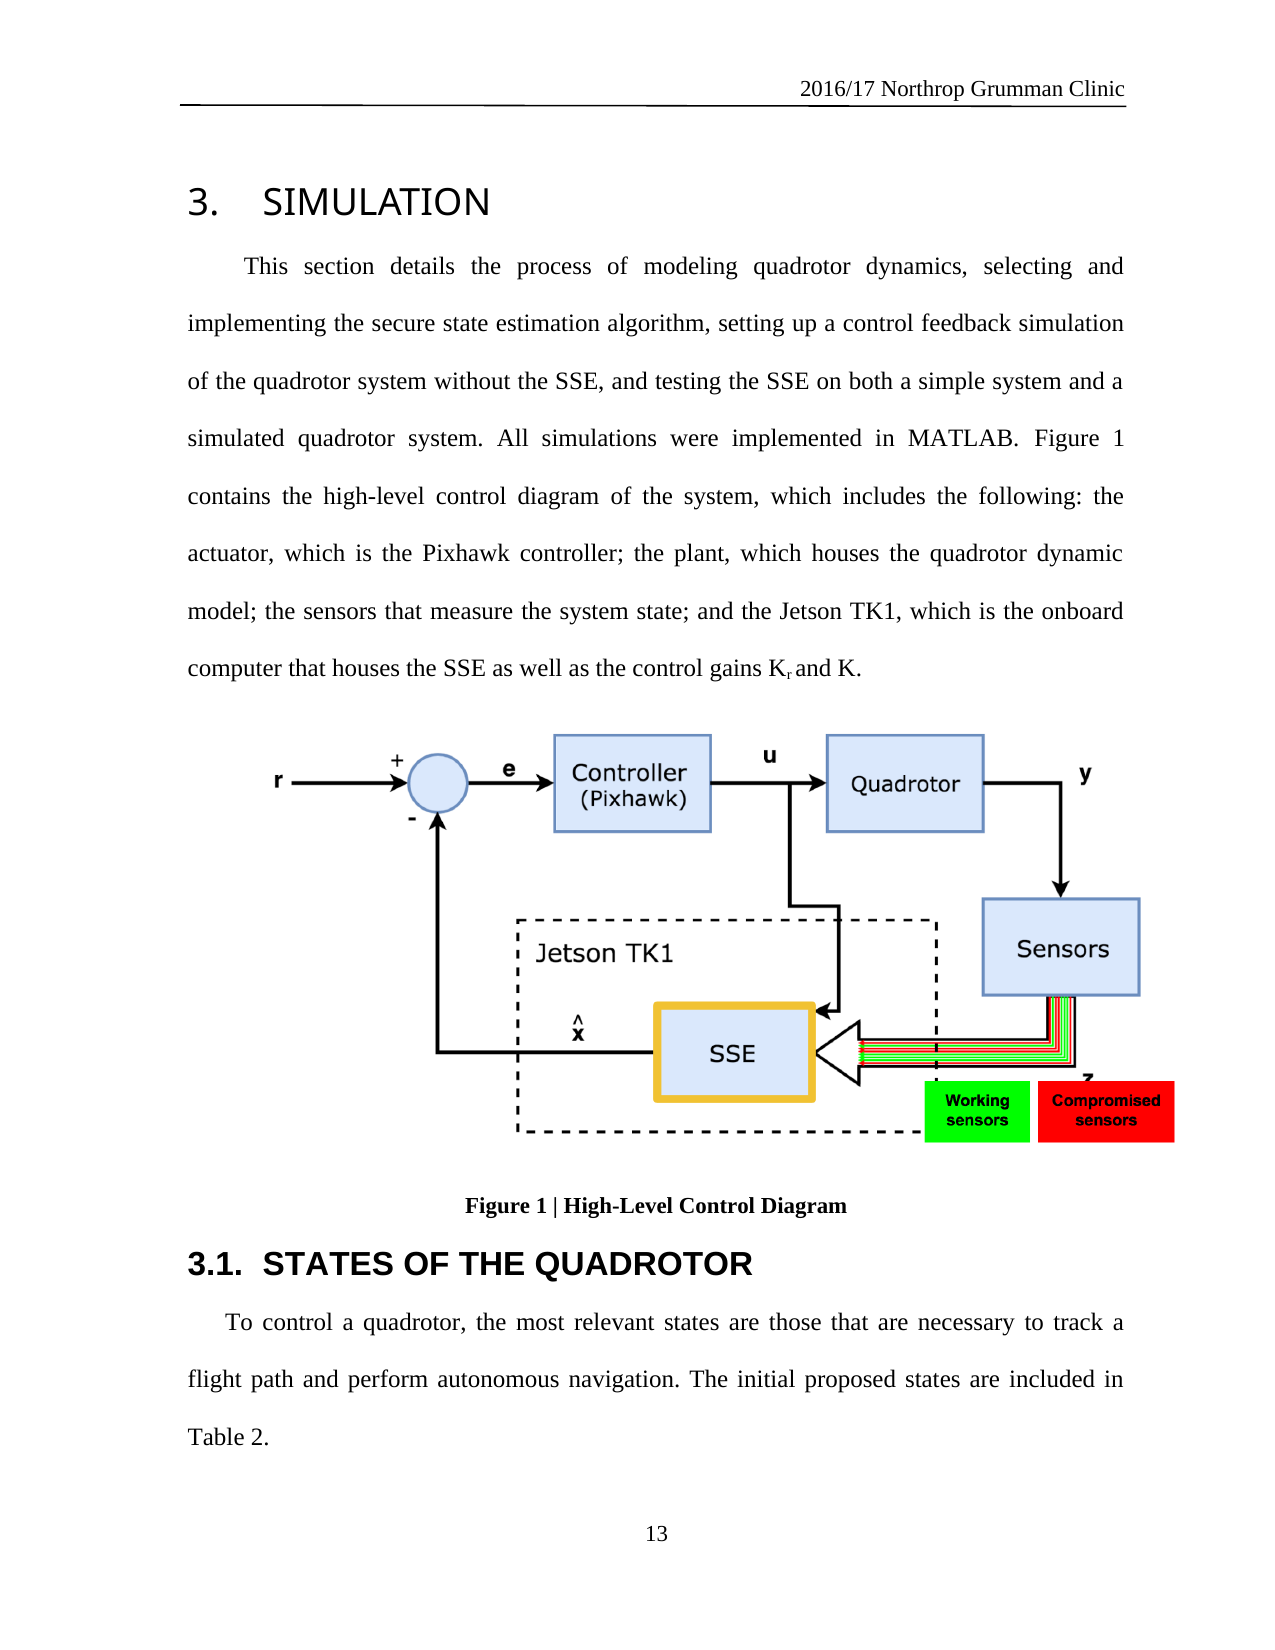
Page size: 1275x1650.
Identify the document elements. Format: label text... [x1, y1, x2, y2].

picture [243, 723, 1182, 1151]
text To control a quadrotor, the most relevant states are those that are necessary to track a flight path and perform autonomous navigation. The initial proposed states are included in Table 2. [187, 1307, 1125, 1451]
subtitle Simulation [187, 175, 1125, 226]
text Figure | High-Level Control Diagram [187, 1192, 1125, 1219]
subtitle States of the quadrotor [187, 1244, 1125, 1282]
text This section details the process of modeling quadrotor dynamics, selecting and implementing the secure state estimation algorithm, setting up a control feedback simulation of the quadrotor system without the SSE, and testing the SSE on both a simple system and a simulated quadrotor system. All simulations were implemented in MATLAB. Figure 1 contains the high-level control diagram of the system, which includes the following: the actuator, which is the Pixhawk controller; the plant, which houses the quadrotor dynamic model; the sensors that measure the system state; and the Jetson TK1, which is the onboard computer that houses the SSE as well as the control gains Kr and K. [187, 251, 1125, 682]
